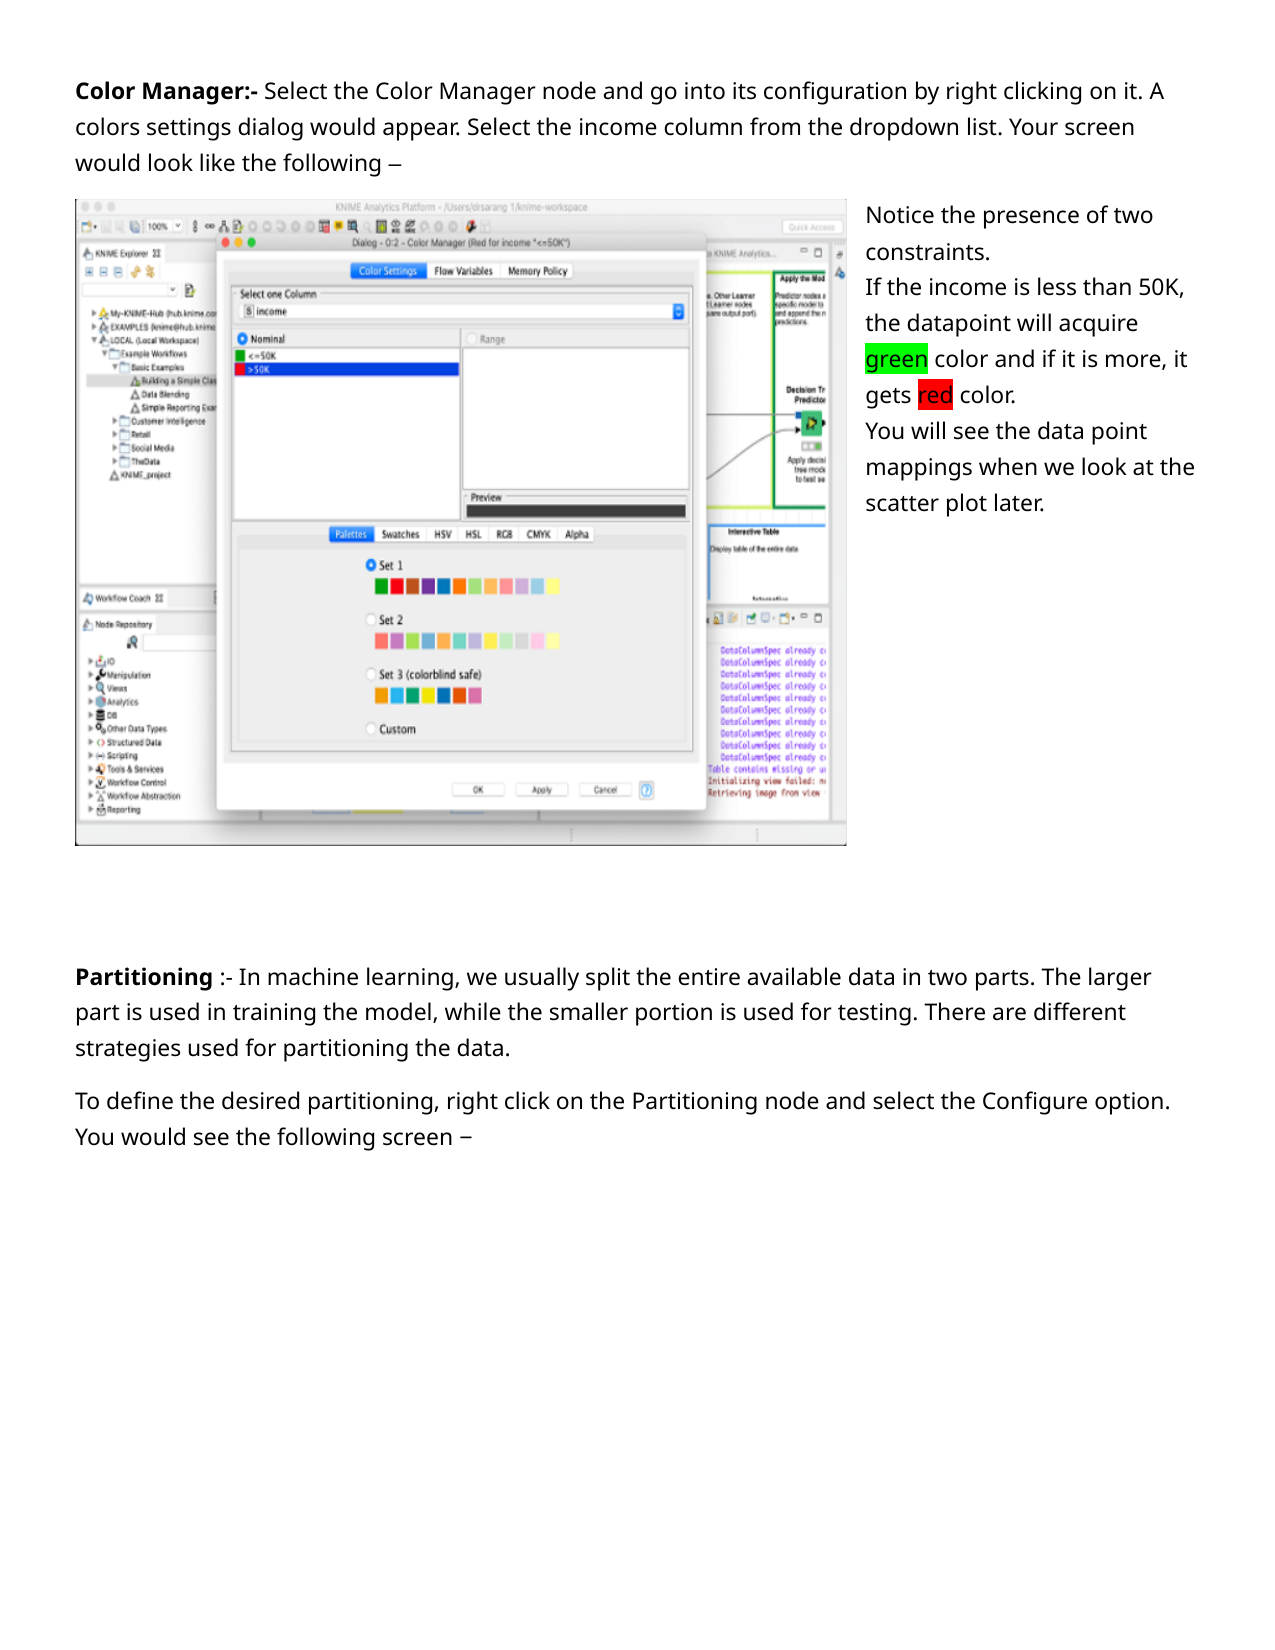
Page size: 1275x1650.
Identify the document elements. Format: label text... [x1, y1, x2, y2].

text Notice the presence of two constraints. If the income is less than 50K, the datapoint will acquire green color and if it is more, it gets red color. You will see the data point mappings when we look at the scatter plot later. [846, 199, 1200, 518]
text Color Manager:- Select the Color Manager node and go into its configuration by right clicking on it. A colors settings dialog would appear. Select the income column from the dropdown list. Your screen would look like the following – [75, 75, 1200, 178]
picture [75, 199, 846, 846]
text Partitioning :- In machine learning, we usually split the entire available data in two parts. The larger part is used in training the model, while the smaller portion is used for testing. There are different strategies used for partitioning the data. [75, 960, 1200, 1063]
text To define the desired partitioning, right click on the Partitioning node and select the Configure option. You would see the following screen − [75, 1085, 1200, 1152]
